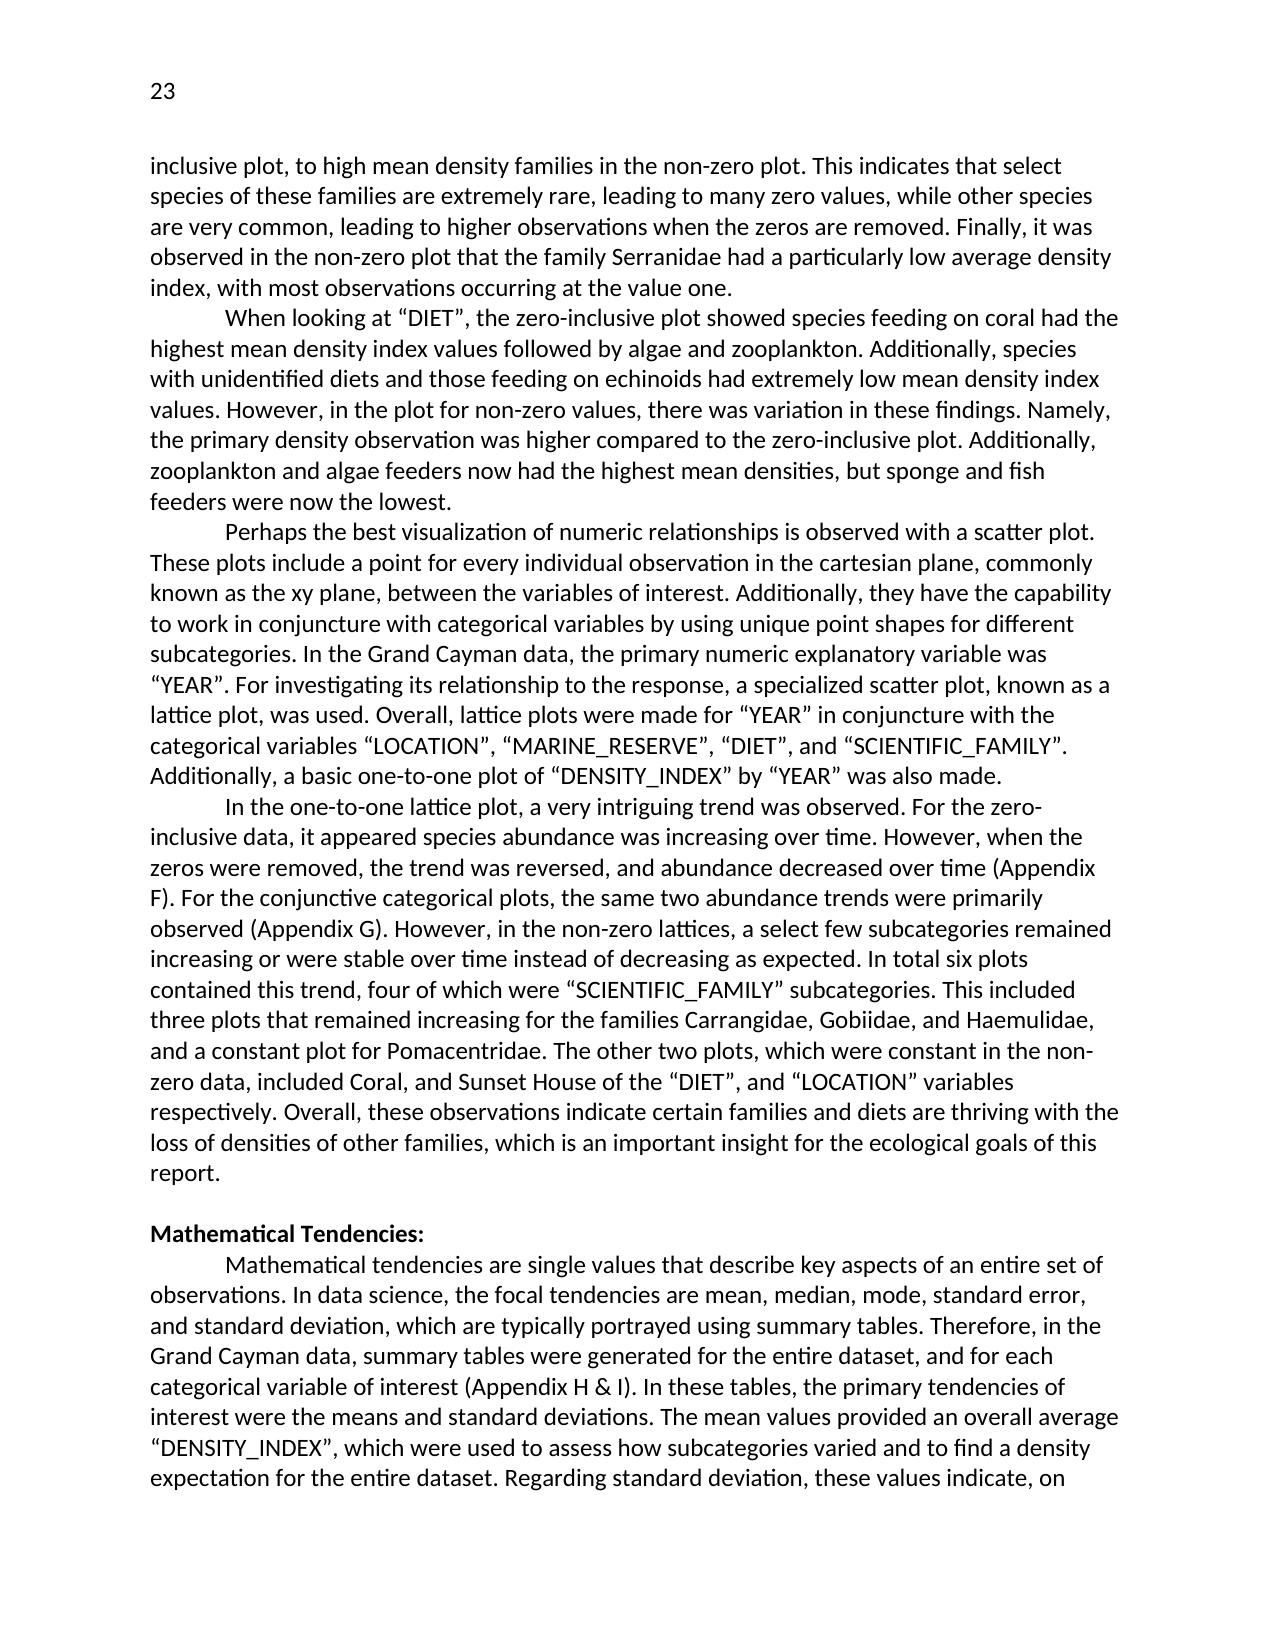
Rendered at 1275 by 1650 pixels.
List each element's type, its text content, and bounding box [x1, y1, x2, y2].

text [150, 1249, 1125, 1493]
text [150, 150, 1125, 303]
text Mathematical Tendencies: [150, 1218, 1125, 1249]
text Perhaps the best visualization of numeric relationships is observed with a scatter plot. These plots include a point for every individual observation in the cartesian plane, commonly known as the xy plane, between the variables of interest. Additionally, they have the capability to work in conjuncture with categorical variables by using unique point shapes for different subcategories. In the Grand Cayman data, the primary numeric explanatory variable was “YEAR”. For investigating its relationship to the response, a specialized scatter plot, known as a lattice plot, was used. Overall, lattice plots were made for “YEAR” in conjuncture with the categorical variables “LOCATION”, “MARINE_RESERVE”, “DIET”, and “SCIENTIFIC_FAMILY”. Additionally, a basic one-to-one plot of “DENSITY_INDEX” by “YEAR” was also made. [150, 516, 1125, 791]
text In the one-to-one lattice plot, a very intriguing trend was observed. For the zero-inclusive data, it appeared species abundance was increasing over time. However, when the zeros were removed, the trend was reversed, and abundance decreased over time (Appendix F). For the conjunctive categorical plots, the same two abundance trends were primarily observed (Appendix G). However, in the non-zero lattices, a select few subcategories remained increasing or were stable over time instead of decreasing as expected. In total six plots contained this trend, four of which were “SCIENTIFIC_FAMILY” subcategories. This included three plots that remained increasing for the families Carrangidae, Gobiidae, and Haemulidae, and a constant plot for Pomacentridae. The other two plots, which were constant in the non-zero data, included Coral, and Sunset House of the “DIET”, and “LOCATION” variables respectively. Overall, these observations indicate certain families and diets are thriving with the loss of densities of other families, which is an important insight for the ecological goals of this report. [150, 791, 1125, 1188]
text When looking at “DIET”, the zero-inclusive plot showed species feeding on coral had the highest mean density index values followed by algae and zooplankton. Additionally, species with unidentified diets and those feeding on echinoids had extremely low mean density index values. However, in the plot for non-zero values, there was variation in these findings. Namely, the primary density observation was higher compared to the zero-inclusive plot. Additionally, zooplankton and algae feeders now had the highest mean densities, but sponge and fish feeders were now the lowest. [150, 303, 1125, 516]
